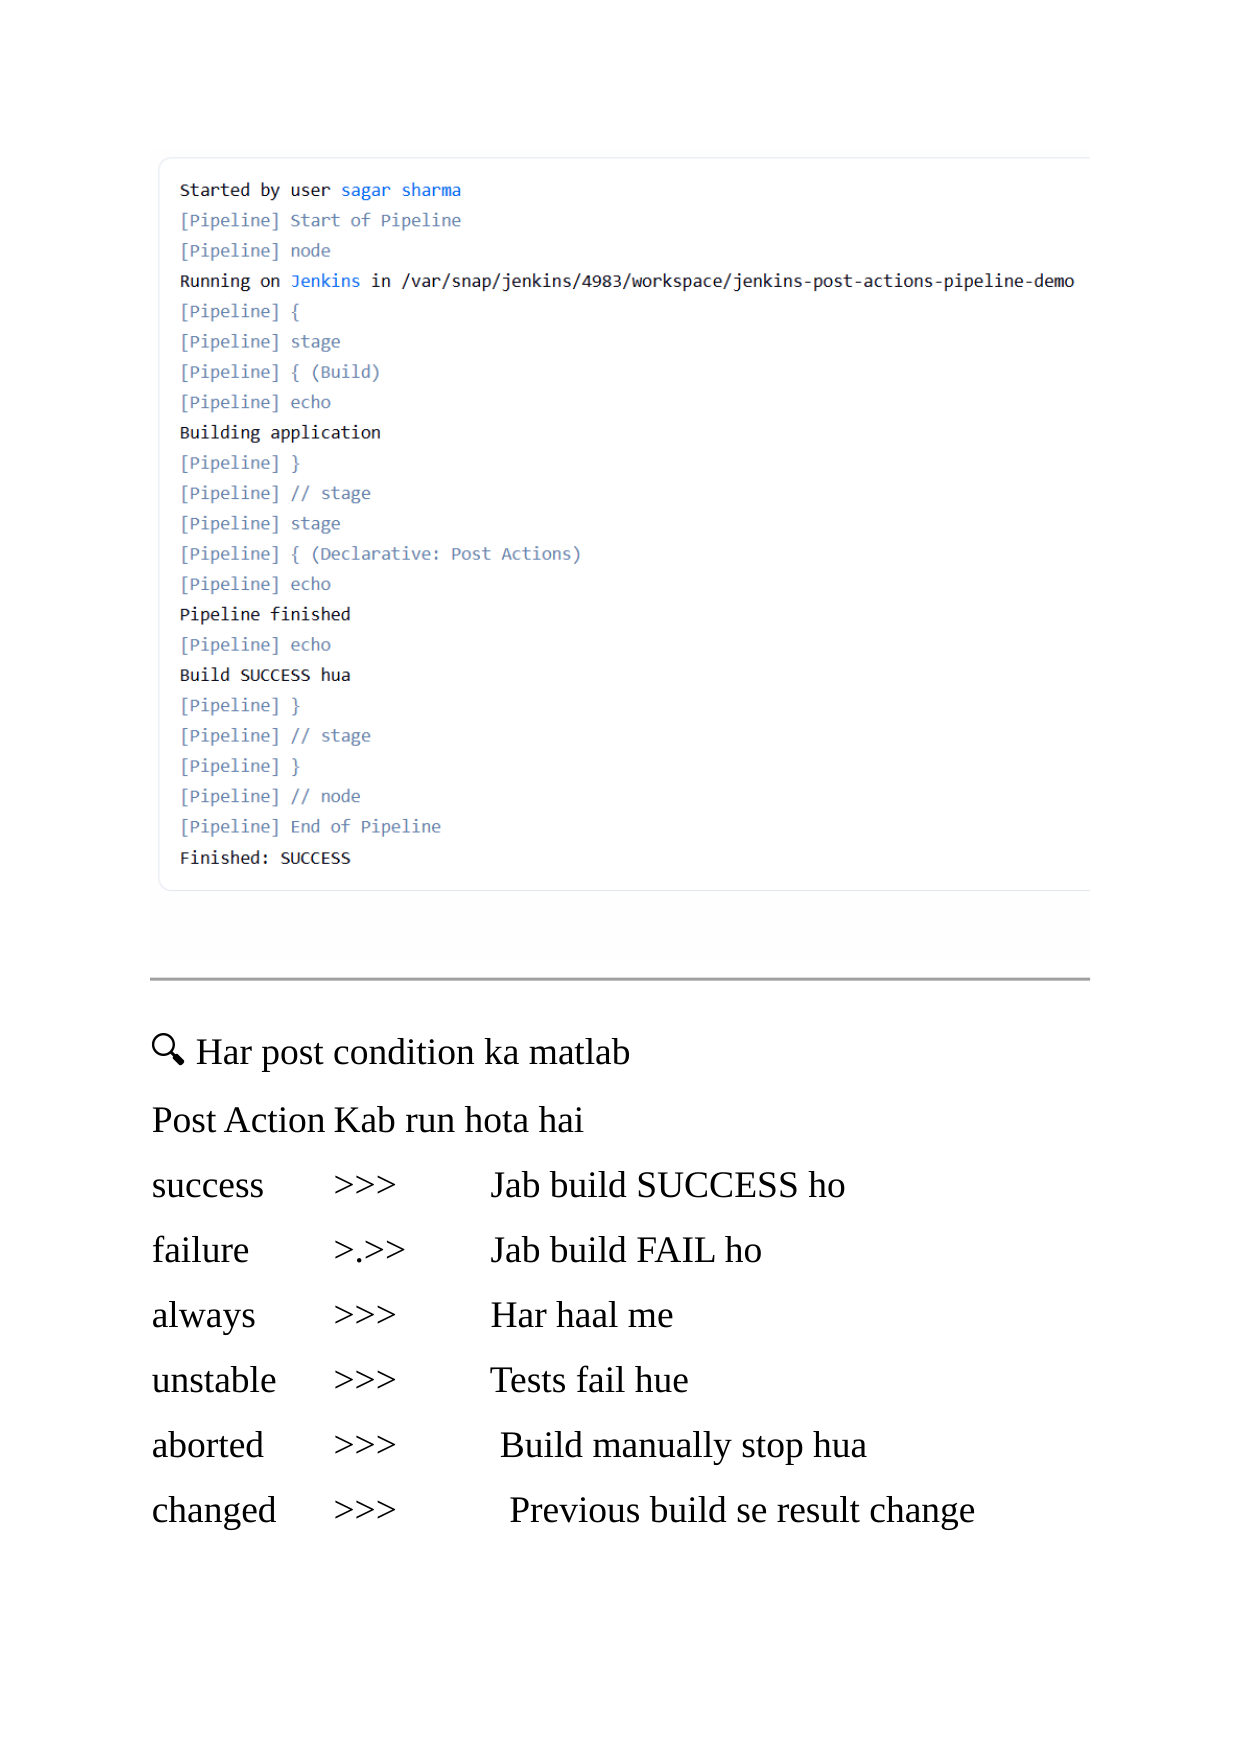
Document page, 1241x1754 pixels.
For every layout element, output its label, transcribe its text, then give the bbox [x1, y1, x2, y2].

picture [150, 150, 1091, 959]
table_header Kab run hota hai [332, 1096, 982, 1161]
table_cell >>> Build manually stop hua [332, 1421, 982, 1486]
text 🔍 Har post condition ka matlab [150, 1024, 1090, 1076]
table_cell >>> Jab build SUCCESS ho [332, 1161, 982, 1226]
table_cell always [150, 1291, 332, 1356]
table_cell >.>> Jab build FAIL ho [332, 1226, 982, 1291]
table_cell >>> Tests fail hue [332, 1356, 982, 1421]
table_cell failure [150, 1226, 332, 1291]
table_cell success [150, 1161, 332, 1226]
table_cell aborted [150, 1421, 332, 1486]
table_cell changed [150, 1486, 332, 1551]
table_cell >>> Har haal me [332, 1291, 982, 1356]
table_header Post Action [150, 1096, 332, 1161]
table_cell unstable [150, 1356, 332, 1421]
table_cell >>> Previous build se result change [332, 1486, 982, 1551]
